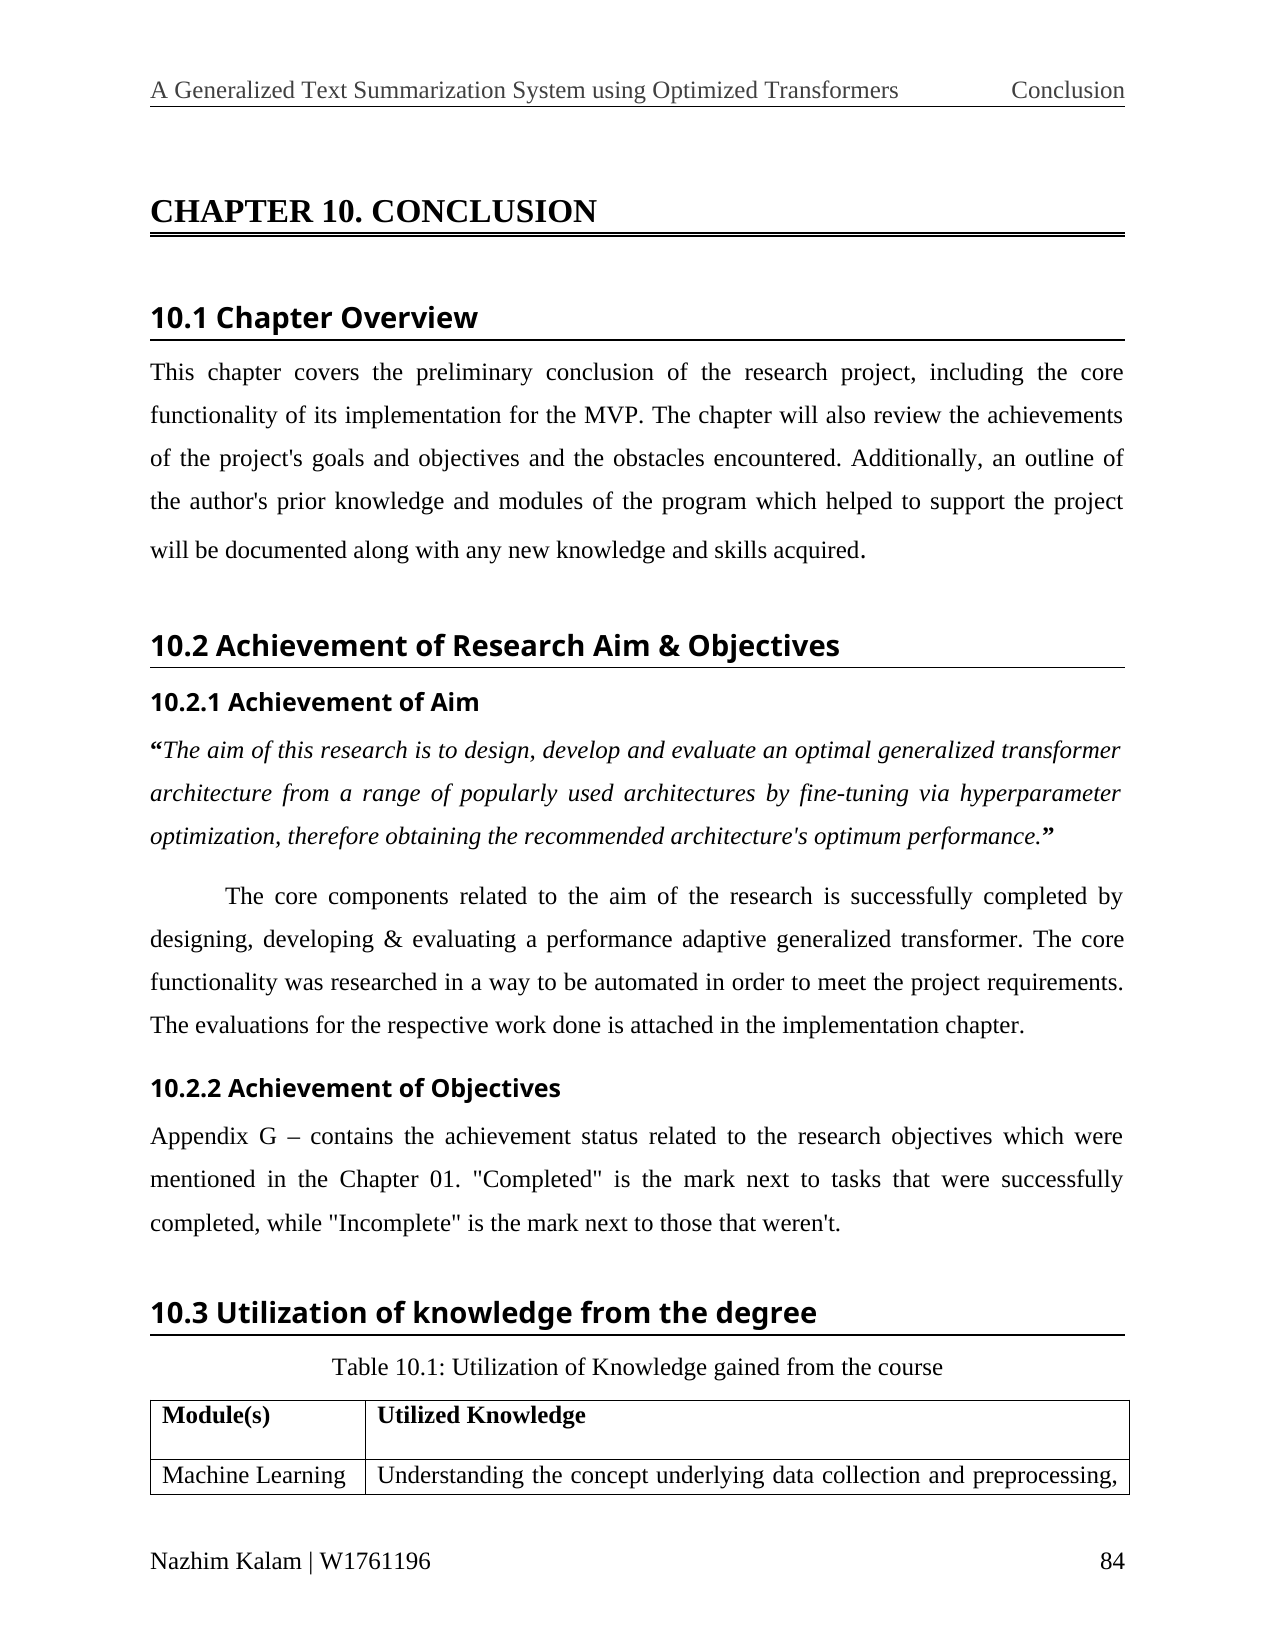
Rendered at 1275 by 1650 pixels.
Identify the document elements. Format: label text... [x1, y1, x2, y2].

subtitle 10.1 Chapter Overview [150, 298, 1125, 339]
text Appendix G – contains the achievement status related to the research objectives which were mentioned in the Chapter 01. "Completed" is the mark next to tasks that were successfully completed, while "Incomplete" is the mark next to those that weren't. [150, 1121, 1125, 1236]
text The core components related to the aim of the research is successfully completed by designing, developing & evaluating a performance adaptive generalized transformer. The core functionality was researched in a way to be automated in order to meet the project requirements. The evaluations for the respective work done is attached in the implementation chapter. [150, 881, 1125, 1039]
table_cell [366, 1460, 1129, 1494]
subtitle CHAPTER 10. CONCLUSION [150, 192, 1125, 232]
table_header Utilized Knowledge [366, 1401, 1129, 1459]
subtitle 10.2 Achievement of Research Aim & Objectives [150, 625, 1125, 667]
text “The aim of this research is to design, develop and evaluate an optimal generalized transformer architecture from a range of popularly used architectures by fine-tuning via hyperparameter optimization, therefore obtaining the recommended architecture's optimum performance.” [150, 735, 1125, 850]
text Table 10.1: Utilization of Knowledge gained from the course [150, 1352, 1125, 1381]
subtitle 10.2.2 Achievement of Objectives [150, 1070, 1125, 1104]
table_cell Machine Learning [151, 1460, 365, 1494]
table_header Module(s) [151, 1401, 365, 1459]
subtitle 10.2.1 Achievement of Aim [150, 684, 1125, 718]
text This chapter covers the preliminary conclusion of the research project, including the core functionality of its implementation for the MVP. The chapter will also review the achievements of the project's goals and objectives and the obstacles encountered. Additionally, an outline of the author's prior knowledge and modules of the program which helped to support the project will be documented along with any new knowledge and skills acquired. [150, 357, 1125, 566]
subtitle 10.3 Utilization of knowledge from the degree [150, 1292, 1125, 1334]
